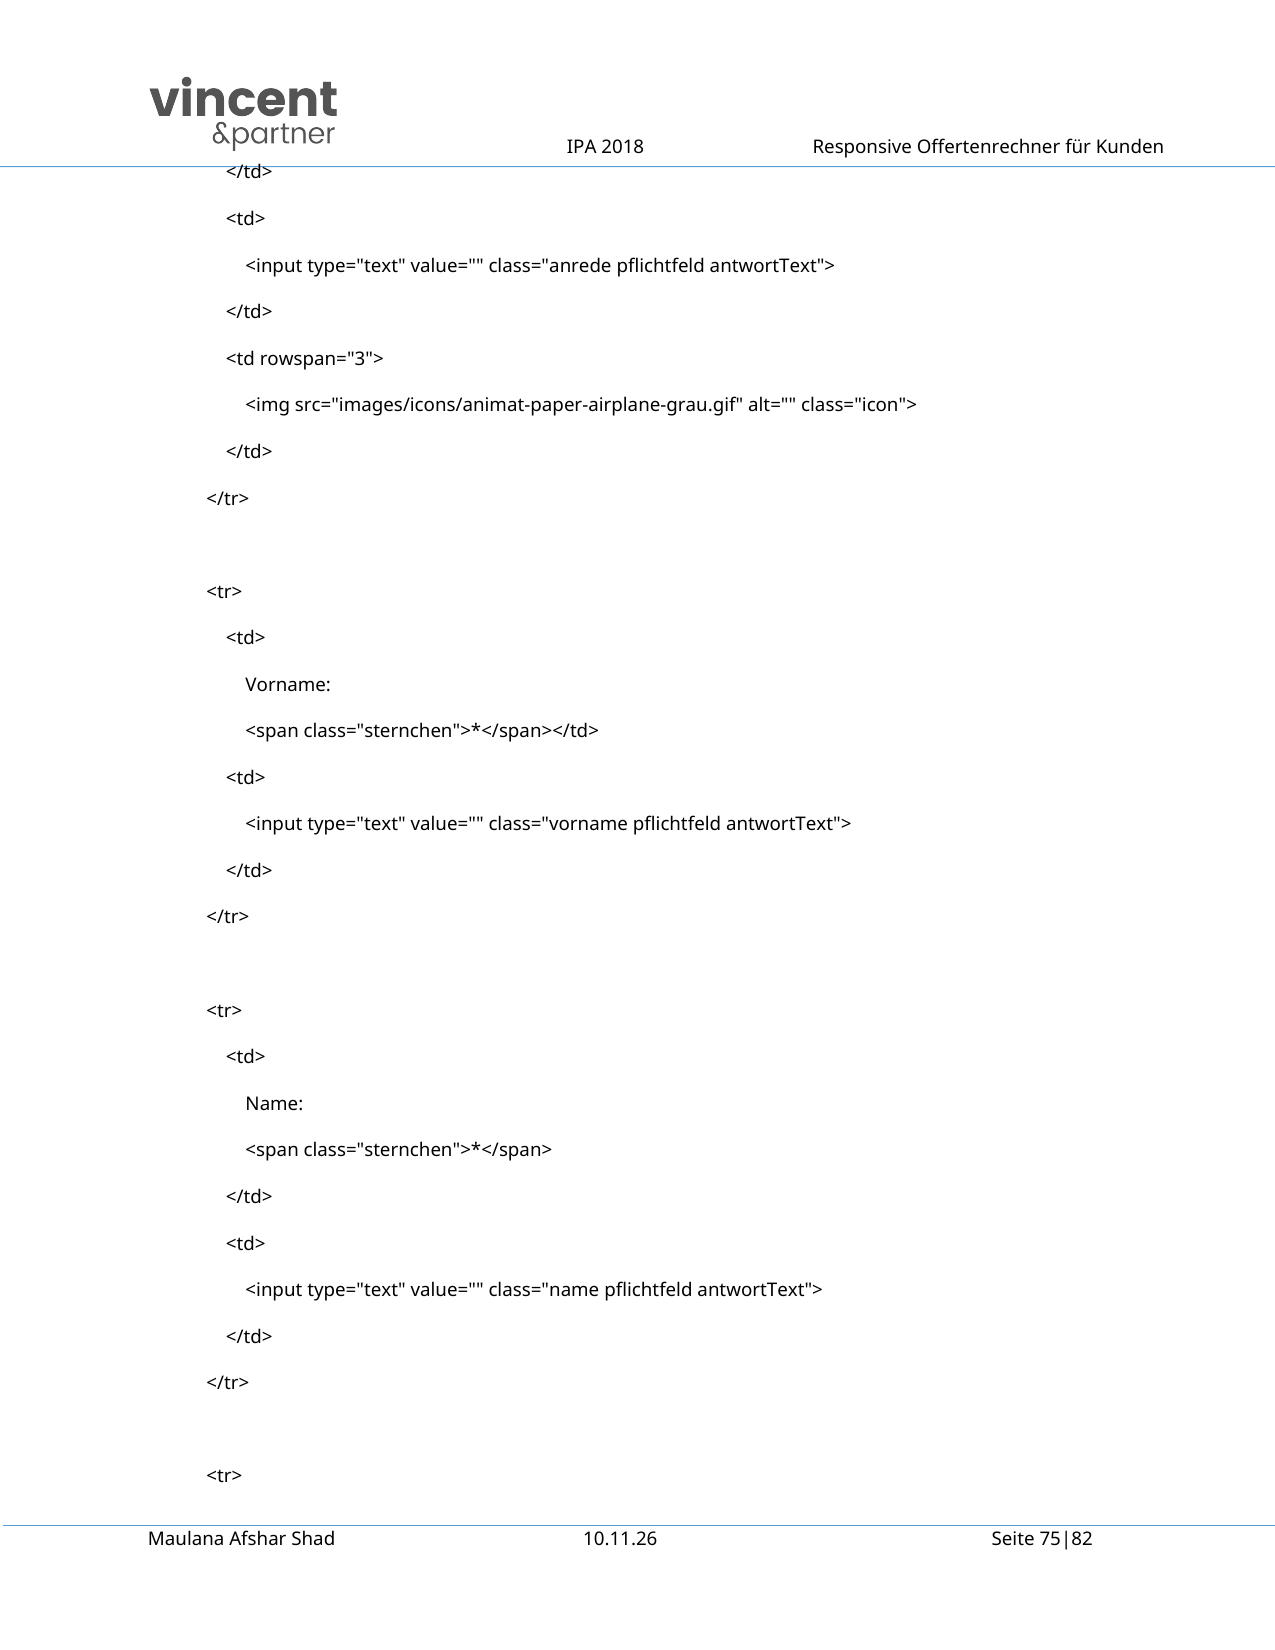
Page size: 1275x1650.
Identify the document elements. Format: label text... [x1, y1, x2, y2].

picture [147, 73, 338, 154]
text </tr> [148, 904, 1127, 929]
text </td> [148, 159, 1127, 184]
text </td> [148, 1323, 1127, 1348]
text </td> [148, 438, 1127, 464]
text <input type="text" value="" class="vorname pflichtfeld antwortText"> [148, 811, 1127, 836]
text <input type="text" value="" class="name pflichtfeld antwortText"> [148, 1276, 1127, 1302]
text <td> [148, 764, 1127, 790]
text <td> [148, 1230, 1127, 1255]
text Vorname: [148, 671, 1127, 697]
text <input type="text" value="" class="anrede pflichtfeld antwortText"> [148, 252, 1127, 277]
text </td> [148, 857, 1127, 883]
text </tr> [148, 1369, 1127, 1395]
text <td> [148, 1043, 1127, 1069]
text </td> [148, 298, 1127, 324]
text <img src="images/icons/animat-paper-airplane-grau.gif" alt="" class="icon"> [148, 392, 1127, 417]
text <td> [148, 205, 1127, 231]
text <td rowspan="3"> [148, 345, 1127, 371]
text </td> [148, 1183, 1127, 1209]
text Name: [148, 1090, 1127, 1116]
text <td> [148, 624, 1127, 650]
text <span class="sternchen">*</span> [148, 1137, 1127, 1162]
text <tr> [148, 578, 1127, 603]
text <tr> [148, 997, 1127, 1022]
text <span class="sternchen">*</span></td> [148, 718, 1127, 743]
text </tr> [148, 485, 1127, 510]
text <tr> [148, 1463, 1127, 1488]
